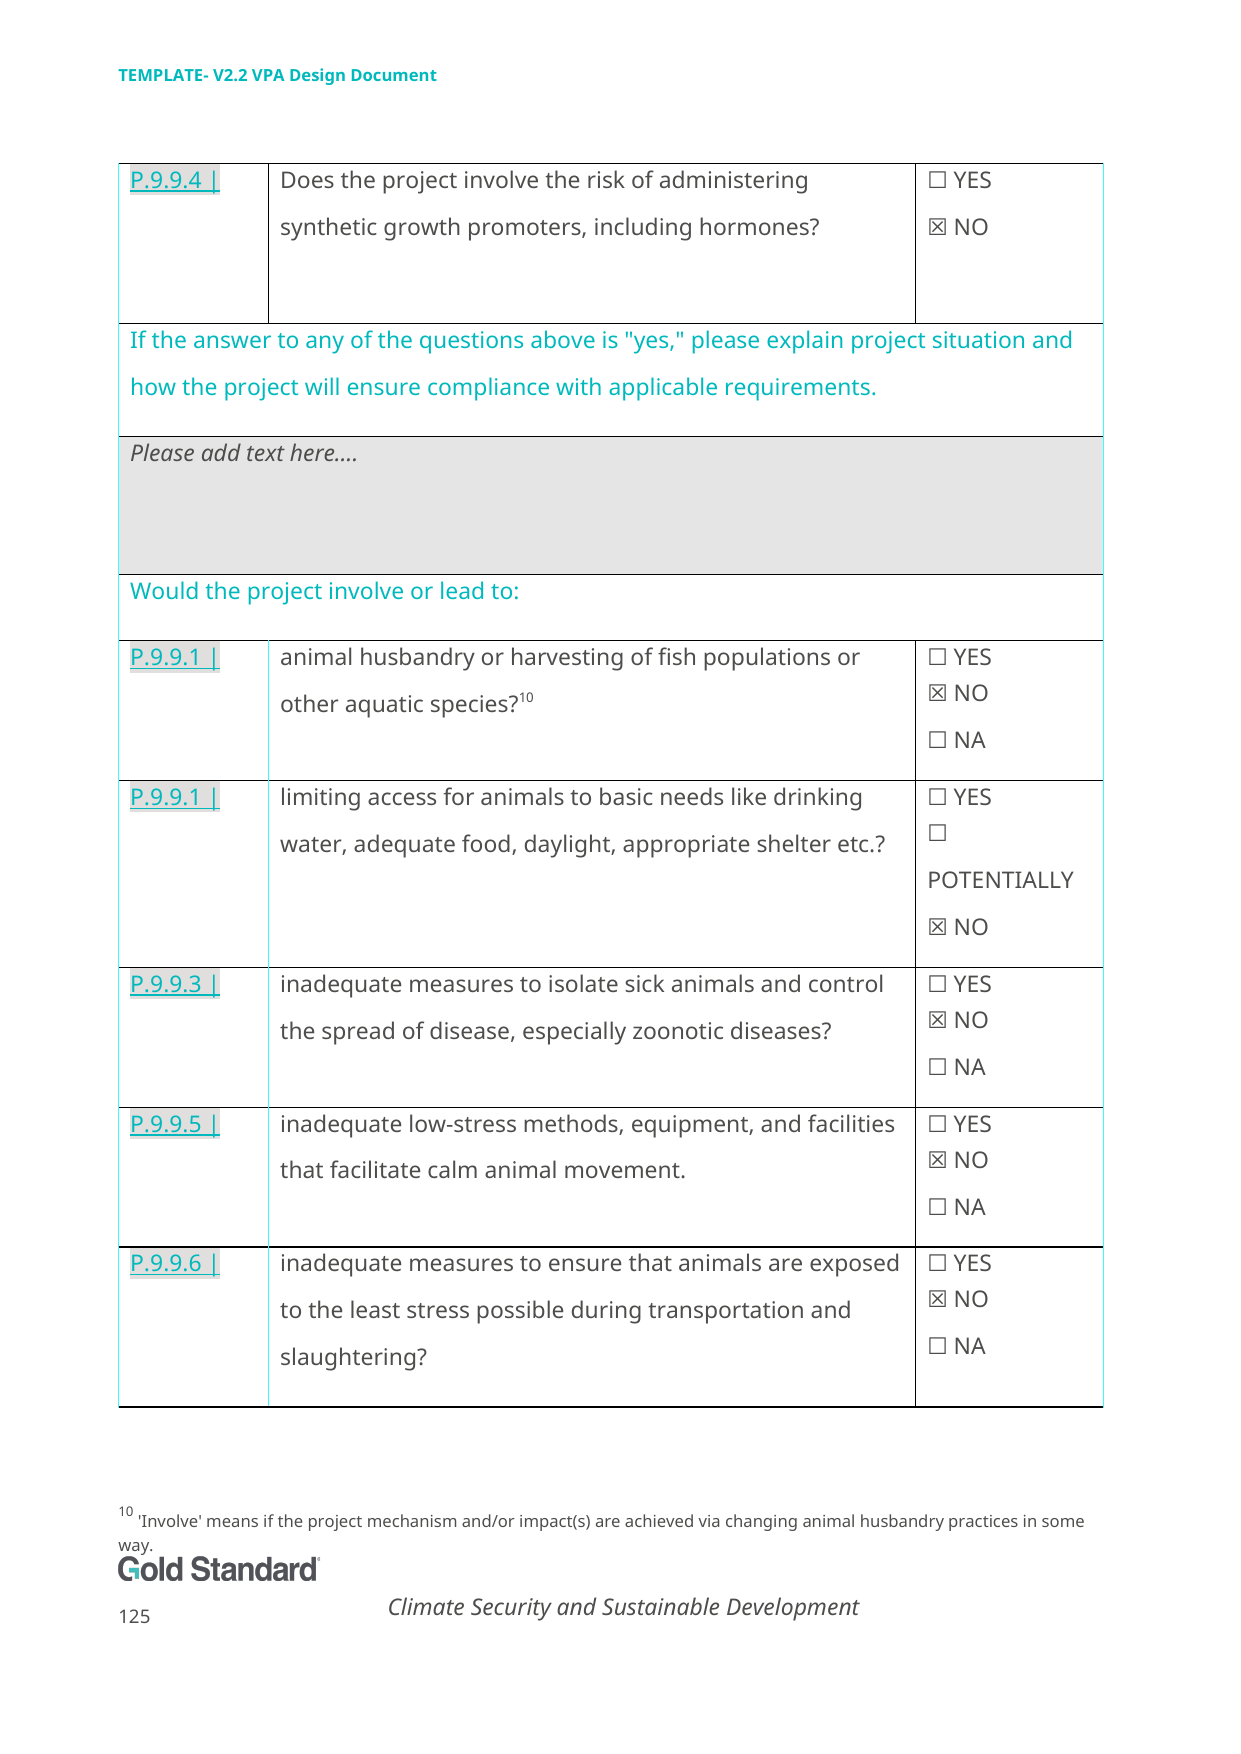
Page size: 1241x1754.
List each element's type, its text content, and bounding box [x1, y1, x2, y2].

table_cell If the answer to any of the questions above is "yes," please explain project situation and how the project will ensure compliance with applicable requirements. [119, 324, 1103, 436]
table_cell P.9.9.6 | [119, 1248, 268, 1406]
table_cell YES ☒ NO NA [916, 1108, 1103, 1246]
table_cell inadequate measures to ensure that animals are exposed to the least stress possible during transportation and slaughtering? [269, 1248, 915, 1406]
table_cell YES ☒ NO NA [916, 1248, 1103, 1406]
table_cell YES ☒ NO [916, 164, 1103, 323]
table_cell P.9.9.1 | [119, 781, 268, 967]
table_cell animal husbandry or harvesting of fish populations or other aquatic species? [269, 641, 915, 780]
table_cell inadequate low-stress methods, equipment, and facilities that facilitate calm animal movement. [269, 1108, 915, 1246]
table_cell P.9.9.5 | [119, 1108, 268, 1246]
table_cell Does the project involve the risk of administering synthetic growth promoters, including hormones? [269, 164, 915, 323]
table_cell Would the project involve or lead to: [119, 575, 1103, 640]
picture [118, 1556, 321, 1581]
table_cell P.9.9.1 | [119, 641, 268, 780]
table_cell limiting access for animals to basic needs like drinking water, adequate food, daylight, appropriate shelter etc.? [269, 781, 915, 967]
table_cell Please add text here…. [119, 437, 1103, 574]
table_cell YES ☒ NO NA [916, 968, 1103, 1107]
table_cell P.9.9.4 | [119, 164, 268, 323]
table_cell YES POTENTIALLY ☒ NO [916, 781, 1103, 967]
table_cell P.9.9.3 | [119, 968, 268, 1107]
table_cell YES ☒ NO NA [916, 641, 1103, 780]
table_cell inadequate measures to isolate sick animals and control the spread of disease, especially zoonotic diseases? [269, 968, 915, 1107]
